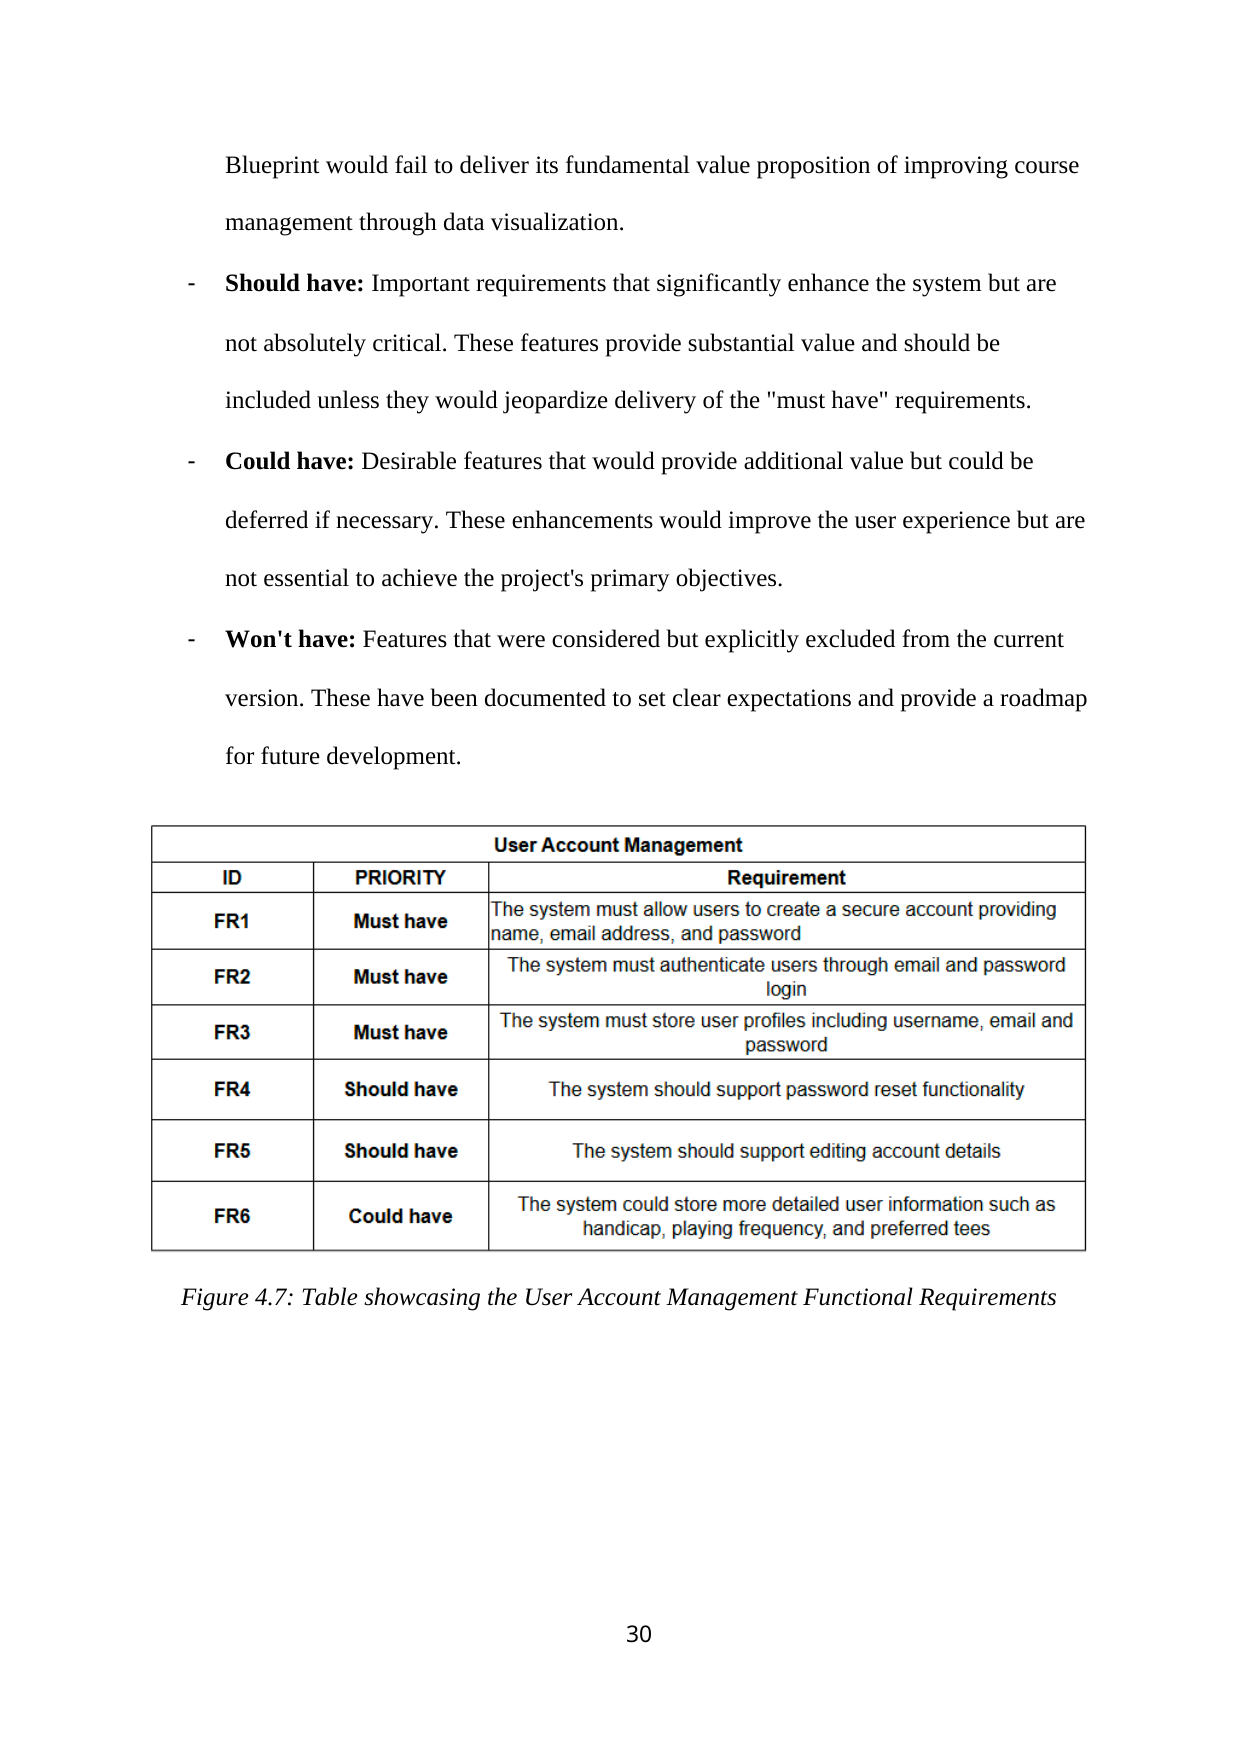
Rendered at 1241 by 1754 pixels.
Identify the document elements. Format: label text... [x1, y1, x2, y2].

list Could have: Desirable features that would provide additional value but could be deferred if necessary. These enhancements would improve the user experience but are not essential to achieve the project's primary objectives. [187, 443, 1090, 592]
picture [150, 823, 1091, 1257]
list Won't have: Features that were considered but explicitly excluded from the current version. These have been documented to set clear expectations and provide a roadmap for future development. [187, 621, 1090, 770]
text Figure 4.7: Table showcasing the User Account Management Functional Requirements [150, 1282, 1090, 1310]
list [187, 150, 1090, 236]
list Should have: Important requirements that significantly enhance the system but are not absolutely critical. These features provide substantial value and should be included unless they would jeopardize delivery of the "must have" requirements. [187, 265, 1090, 414]
